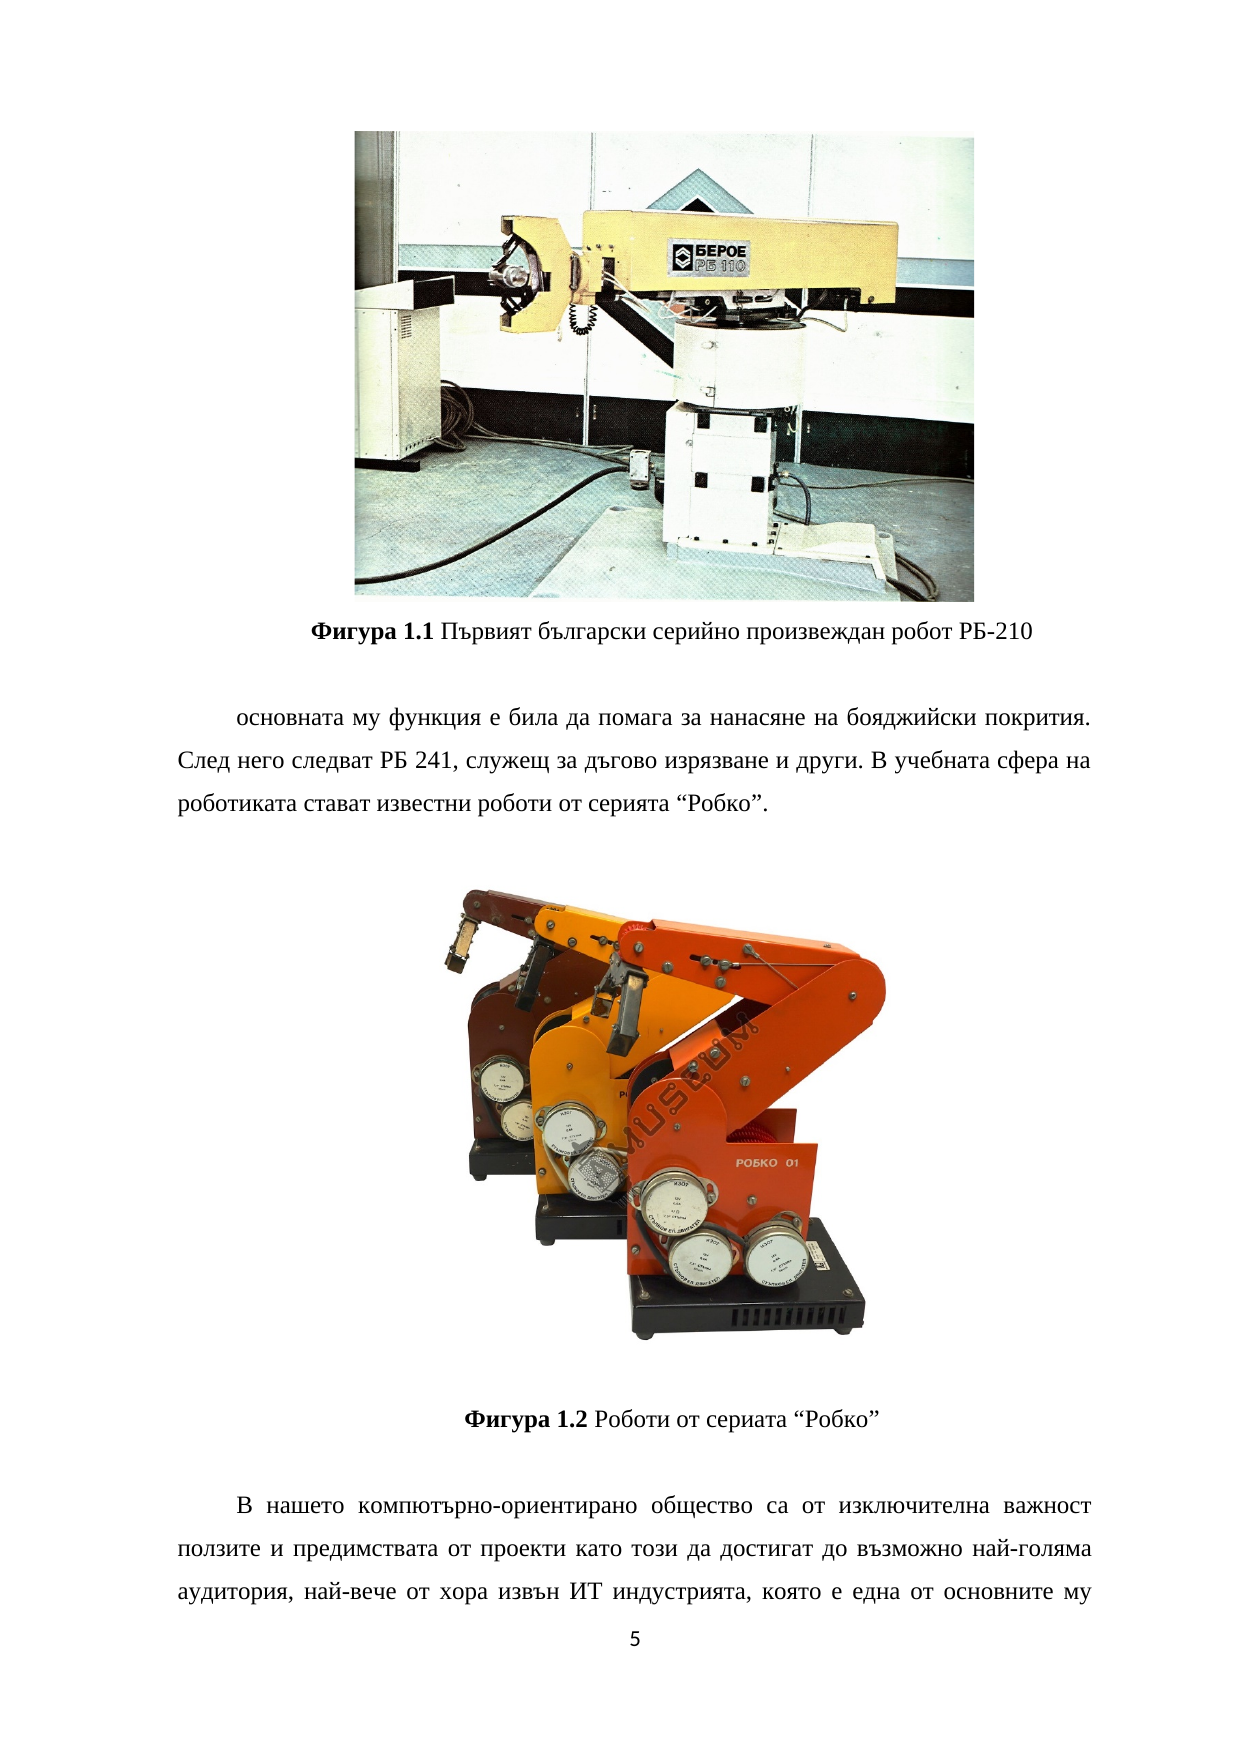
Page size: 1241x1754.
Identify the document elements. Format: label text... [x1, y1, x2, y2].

text Фигура 1.1 Първият български серийно произвеждан робот РБ-210 [177, 616, 1092, 645]
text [177, 1490, 1092, 1605]
picture [354, 131, 975, 602]
picture [428, 874, 901, 1347]
text основната му функция е била да помага за нанасяне на бояджийски покрития. След него следват РБ 241, служещ за дъгово изрязване и други. В учебната сфера на роботиката стават известни роботи от серията “Робко”. [177, 702, 1092, 817]
text Фигура 1.2 Роботи от сериата “Робко” [177, 1404, 1092, 1432]
